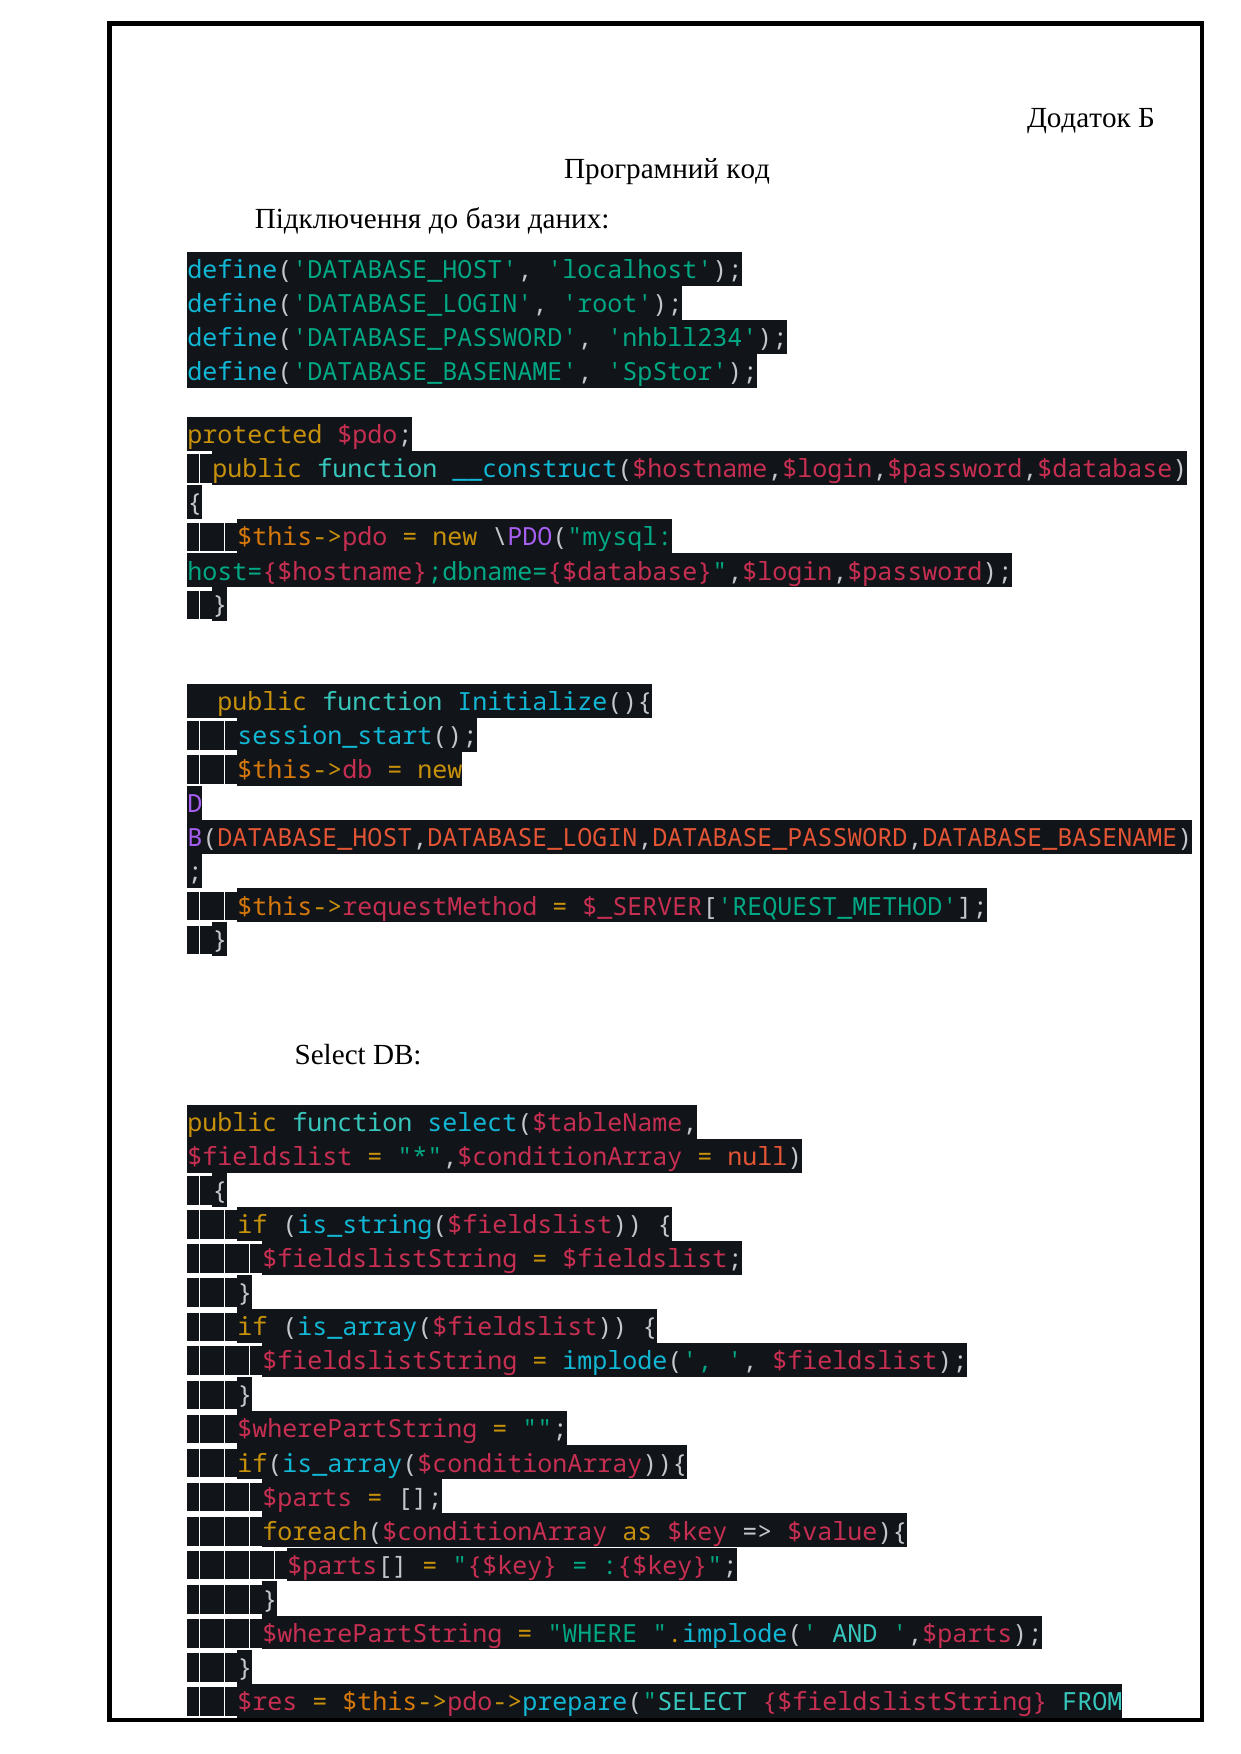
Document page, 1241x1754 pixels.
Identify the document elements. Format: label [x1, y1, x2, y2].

table_header [112, 26, 1200, 1718]
